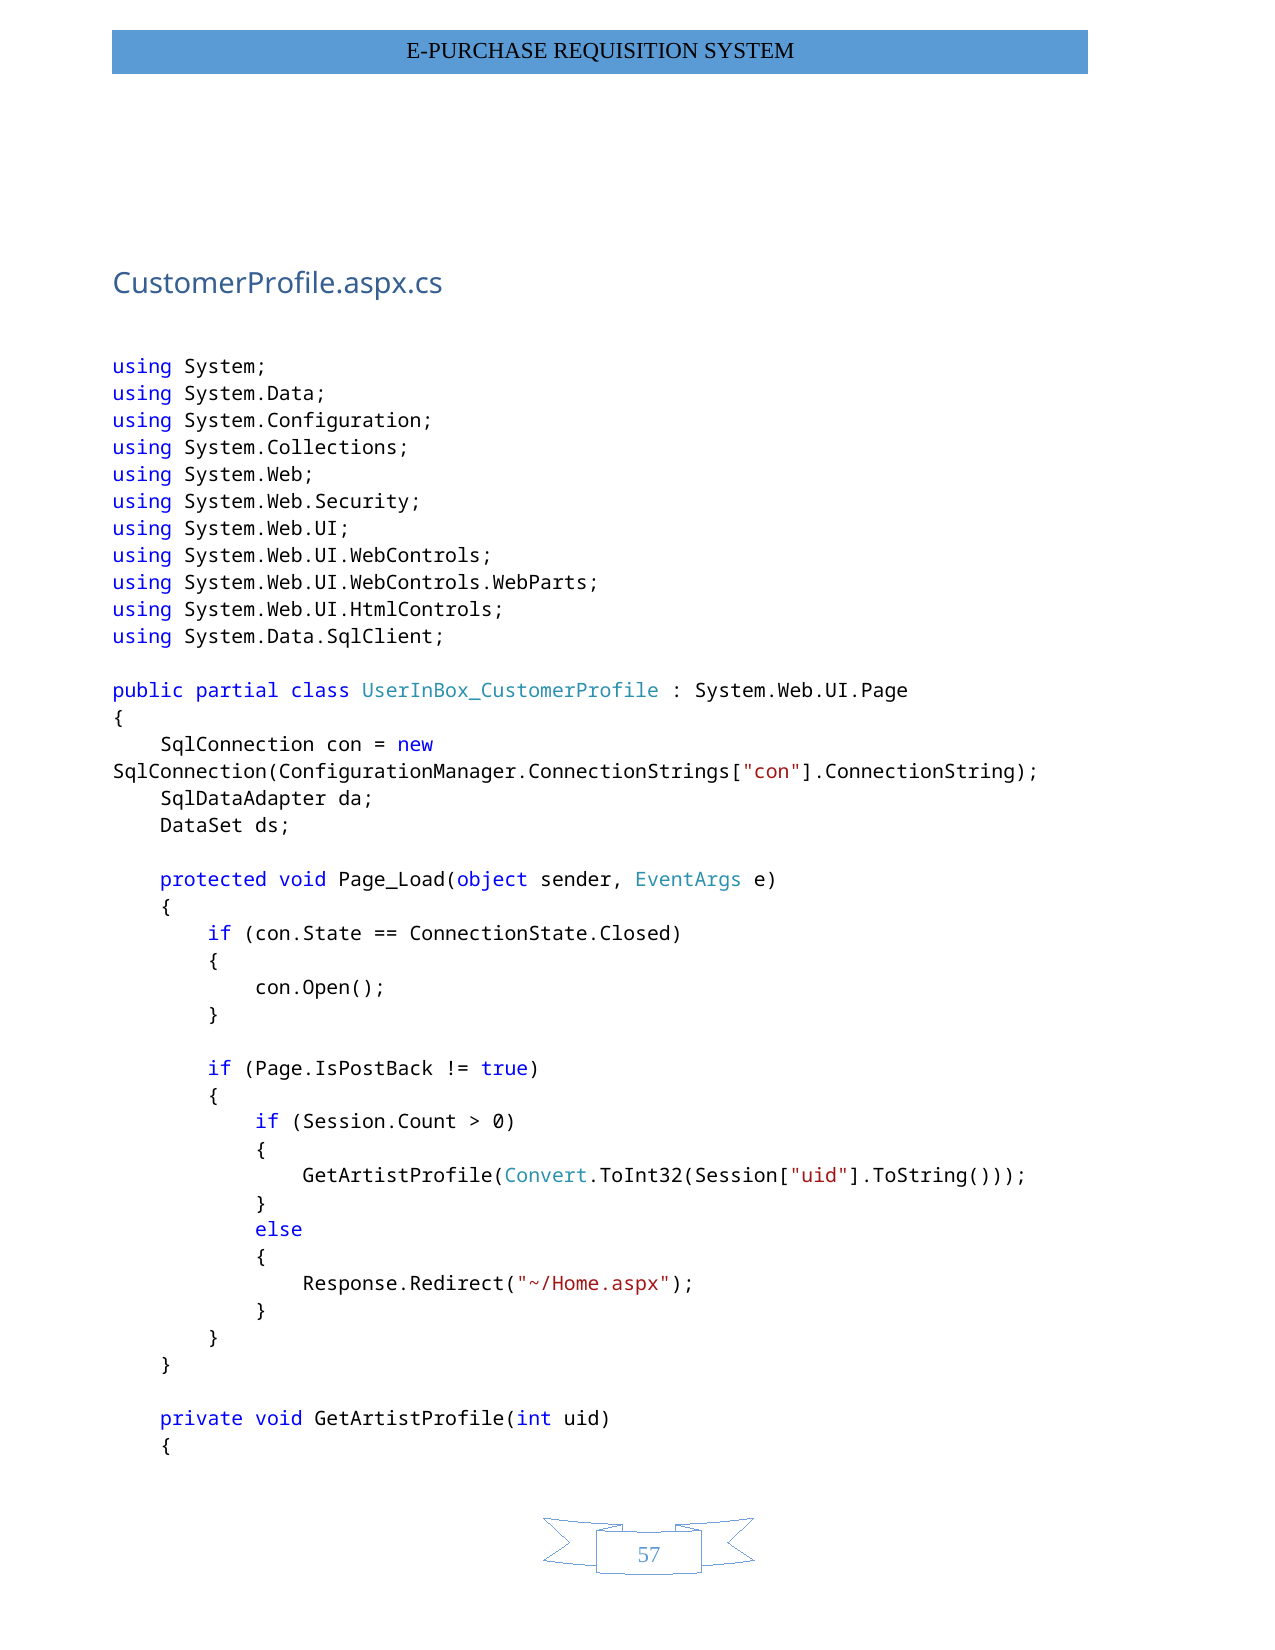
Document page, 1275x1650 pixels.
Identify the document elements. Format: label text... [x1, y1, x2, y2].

text con.Open(); [112, 973, 1162, 1000]
text { [112, 1081, 1162, 1108]
text } [112, 1297, 1162, 1324]
text } [112, 1189, 1162, 1216]
text { [112, 1432, 1162, 1458]
text using System.Web.UI.WebControls; [112, 541, 1162, 568]
text using System.Web.UI; [112, 514, 1162, 541]
text } [112, 1324, 1162, 1351]
text SqlDataAdapter da; [112, 784, 1162, 811]
text if (Page.IsPostBack != true) [112, 1054, 1162, 1081]
text if (con.State == ConnectionState.Closed) [112, 919, 1162, 946]
text protected void Page_Load(object sender, EventArgs e) [112, 865, 1162, 892]
text private void GetArtistProfile(int uid) [112, 1404, 1162, 1432]
text GetArtistProfile(Convert.ToInt32(Session["uid"].ToString())); [112, 1162, 1162, 1189]
text using System.Data.SqlClient; [112, 622, 1162, 649]
text using System.Web; [112, 460, 1162, 487]
text using System.Web.UI.HtmlControls; [112, 595, 1162, 622]
text public partial class UserInBox_CustomerProfile : System.Web.UI.Page [112, 676, 1162, 703]
text { [112, 703, 1162, 730]
text if (Session.Count > 0) [112, 1108, 1162, 1135]
text } [112, 1000, 1162, 1027]
text Response.Redirect("~/Home.aspx"); [112, 1270, 1162, 1297]
text using System; [112, 352, 1162, 379]
text using System.Data; [112, 379, 1162, 406]
text using System.Web.Security; [112, 487, 1162, 514]
text { [112, 1243, 1162, 1270]
text else [112, 1216, 1162, 1243]
text { [112, 892, 1162, 919]
text using System.Web.UI.WebControls.WebParts; [112, 568, 1162, 595]
text CustomerProfile.aspx.cs [112, 270, 1162, 299]
text using System.Configuration; [112, 406, 1162, 433]
text { [112, 946, 1162, 973]
text using System.Collections; [112, 433, 1162, 460]
text DataSet ds; [112, 811, 1162, 838]
text SqlConnection con = new SqlConnection(ConfigurationManager.ConnectionStrings["con"].ConnectionString); [112, 730, 1162, 784]
text { [112, 1135, 1162, 1162]
text } [112, 1351, 1162, 1378]
